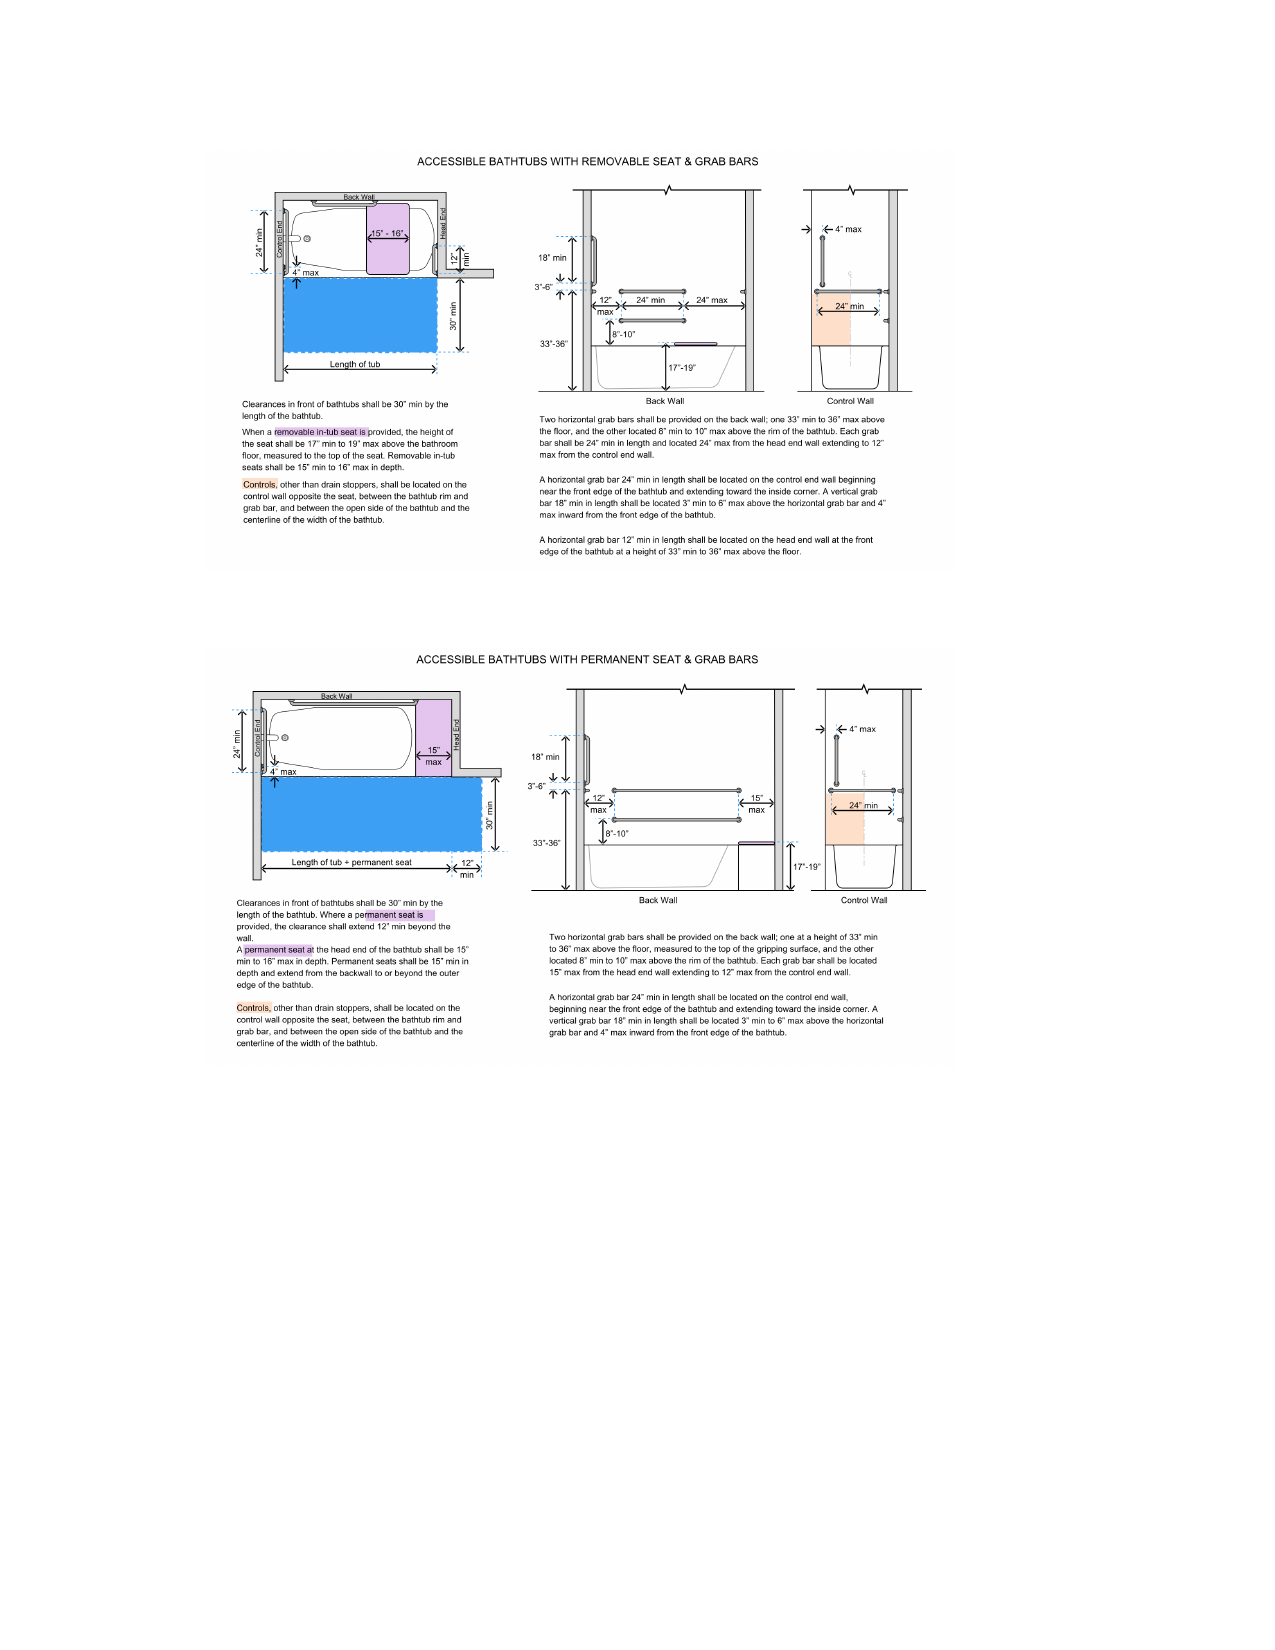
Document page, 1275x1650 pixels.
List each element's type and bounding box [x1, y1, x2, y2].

picture [206, 647, 957, 1070]
picture [206, 150, 957, 572]
